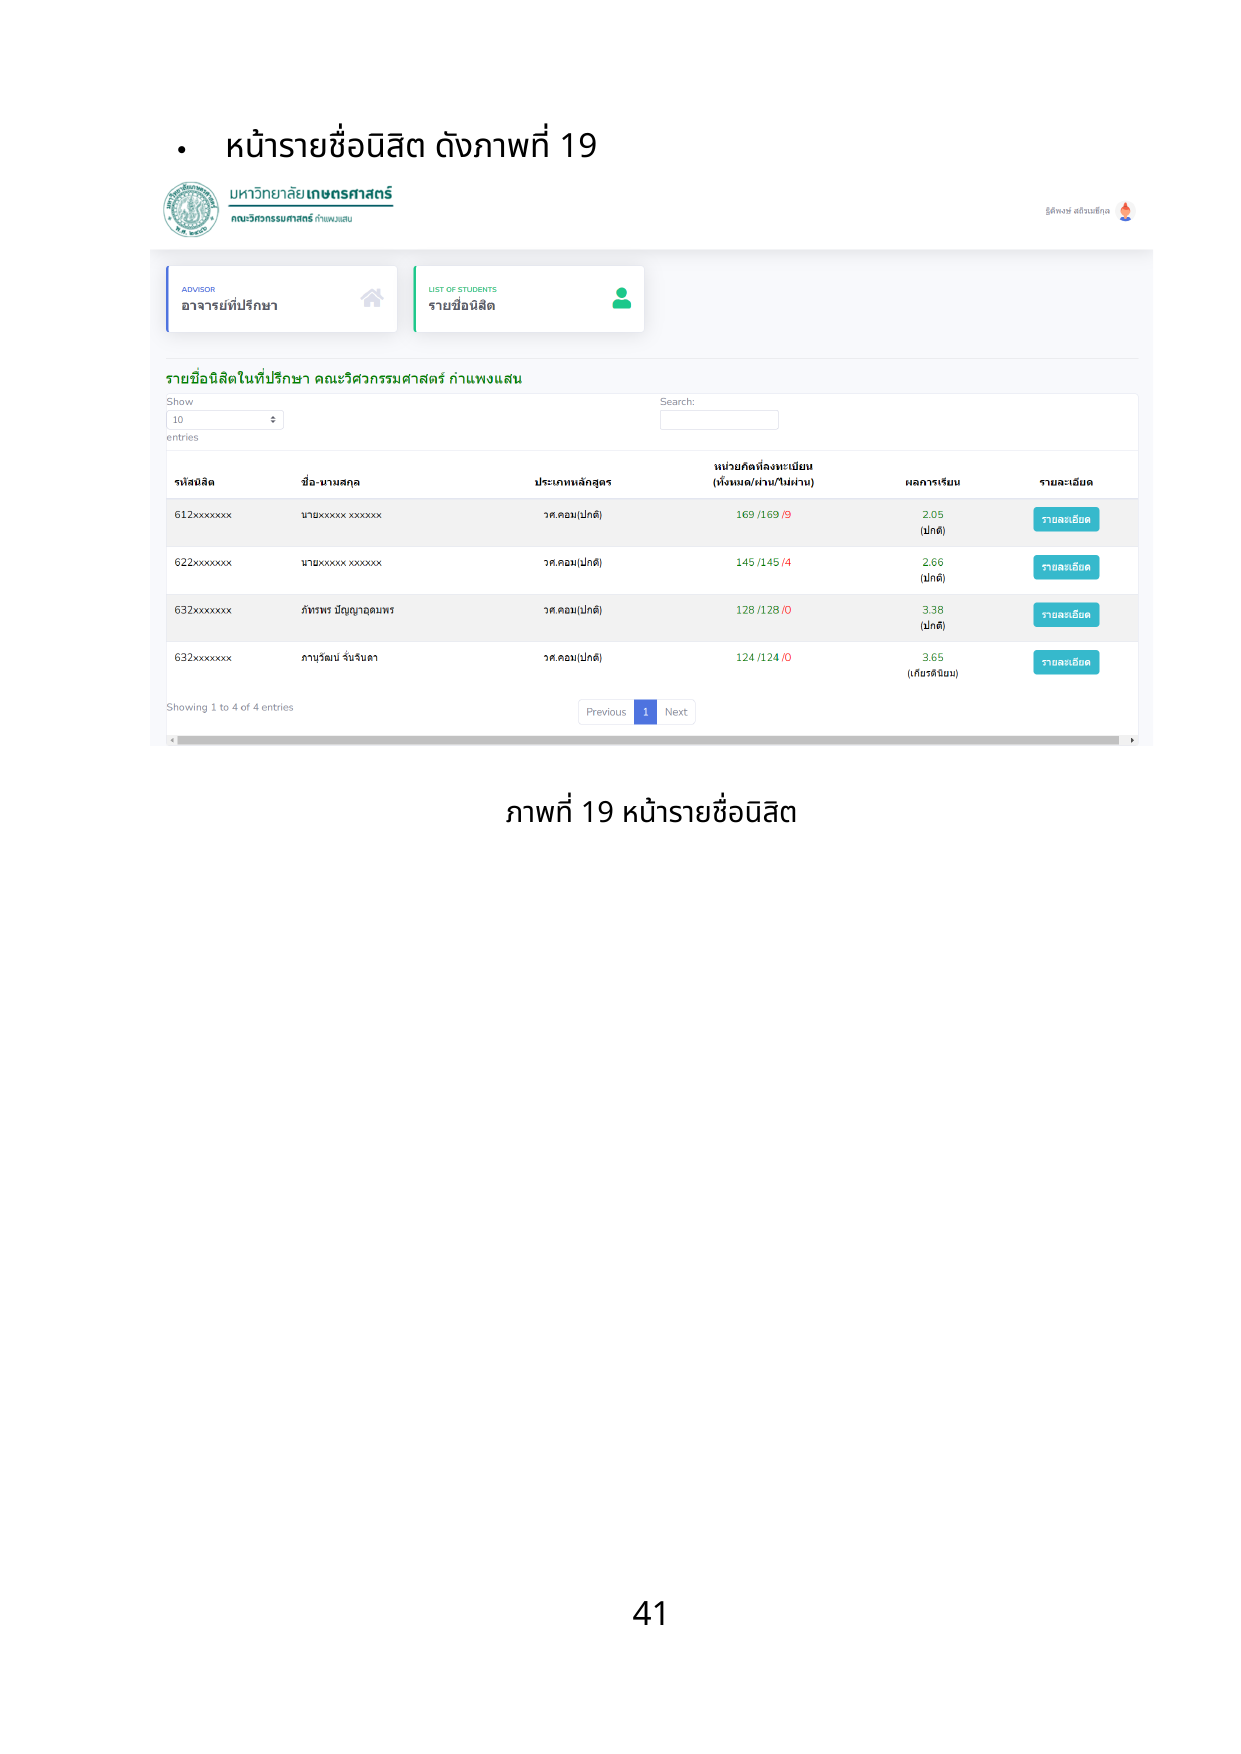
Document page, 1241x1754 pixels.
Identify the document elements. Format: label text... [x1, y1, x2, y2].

list หน้ารายชื่อนิสิต ดังภาพที่ 19 [150, 122, 1153, 172]
picture [150, 172, 1154, 746]
text ภาพที่ 19 หน้ารายชื่อนิสิต [150, 791, 1153, 835]
